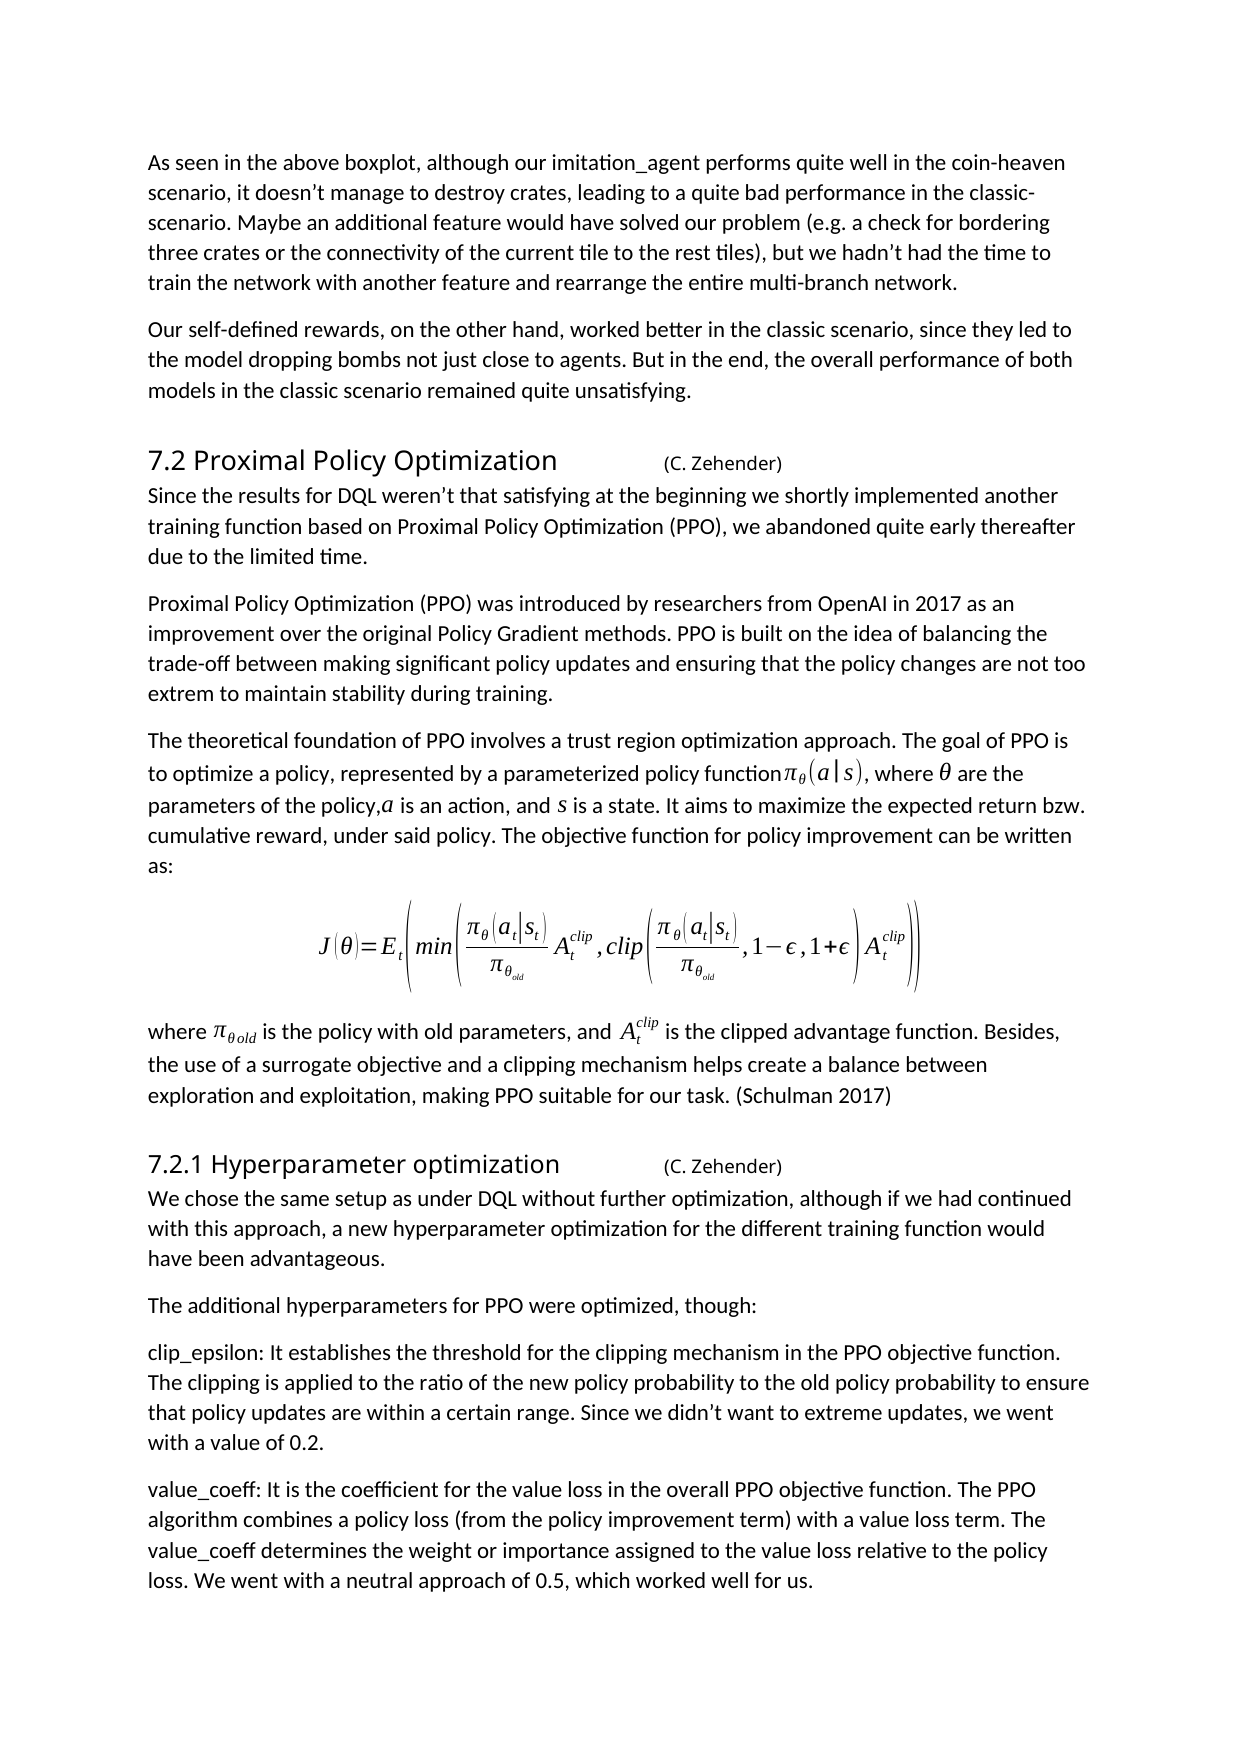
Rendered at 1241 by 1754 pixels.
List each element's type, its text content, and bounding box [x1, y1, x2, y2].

subtitle 7.2 Proximal Policy Optimization (C. Zehender) [148, 351, 1093, 388]
text We chose the same setup as under DQL without further optimization, although if we had continued with this approach, a new hyperparameter optimization for the different training function would have been advantageous. [148, 1093, 1093, 1181]
text Since the results for DQL weren’t that satisfying at the beginning we shortly implemented another training function based on Proximal Policy Optimization (PPO), we abandoned quite early thereafter due to the limited time. [148, 391, 1093, 479]
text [148, 148, 1093, 206]
text value_coeff: It is the coefficient for the value loss in the overall PPO objective function. The PPO algorithm combines a policy loss (from the policy improvement term) with a value loss term. The value_coeff determines the weight or importance assigned to the value loss relative to the policy loss. We went with a neutral approach of 0.5, which worked well for us. [148, 1385, 1093, 1503]
text The additional hyperparameters for PPO were optimized, though: [148, 1200, 1093, 1228]
subtitle 7.2.1 Hyperparameter optimization (C. Zehender) [148, 1056, 1093, 1090]
text Proximal Policy Optimization (PPO) was introduced by researchers from OpenAI in 2017 as an improvement over the original Policy Gradient methods. PPO is built on the idea of balancing the trade-off between making significant policy updates and ensuring that the policy changes are not too extrem to maintain stability during training. [148, 498, 1093, 617]
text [148, 1522, 1093, 1580]
text clip_epsilon: It establishes the threshold for the clipping mechanism in the PPO objective function. The clipping is applied to the ratio of the new policy probability to the old policy probability to ensure that policy updates are within a certain range. Since we didn’t want to extreme updates, we went with a value of 0.2. [148, 1247, 1093, 1366]
text Our self-defined rewards, on the other hand, worked better in the classic scenario, since they led to the model dropping bombs not just close to agents. But in the end, the overall performance of both models in the classic scenario remained quite unsatisfying. [148, 225, 1093, 313]
text where ​​ is the policy with old parameters, and is the clipped advantage function. Besides, the use of a surrogate objective and a clipping mechanism helps create a balance between exploration and exploitation, making PPO suitable for our task. (Schulman 2017) [148, 923, 1093, 1018]
text The theoretical foundation of PPO involves a trust region optimization approach. The goal of PPO is to optimize a policy, represented by a parameterized policy function, where are the parameters of the policy, is an action, and is a state. It aims to maximize the expected return bzw. cumulative reward, under said policy. The objective function for policy improvement can be written as: [148, 636, 1093, 789]
